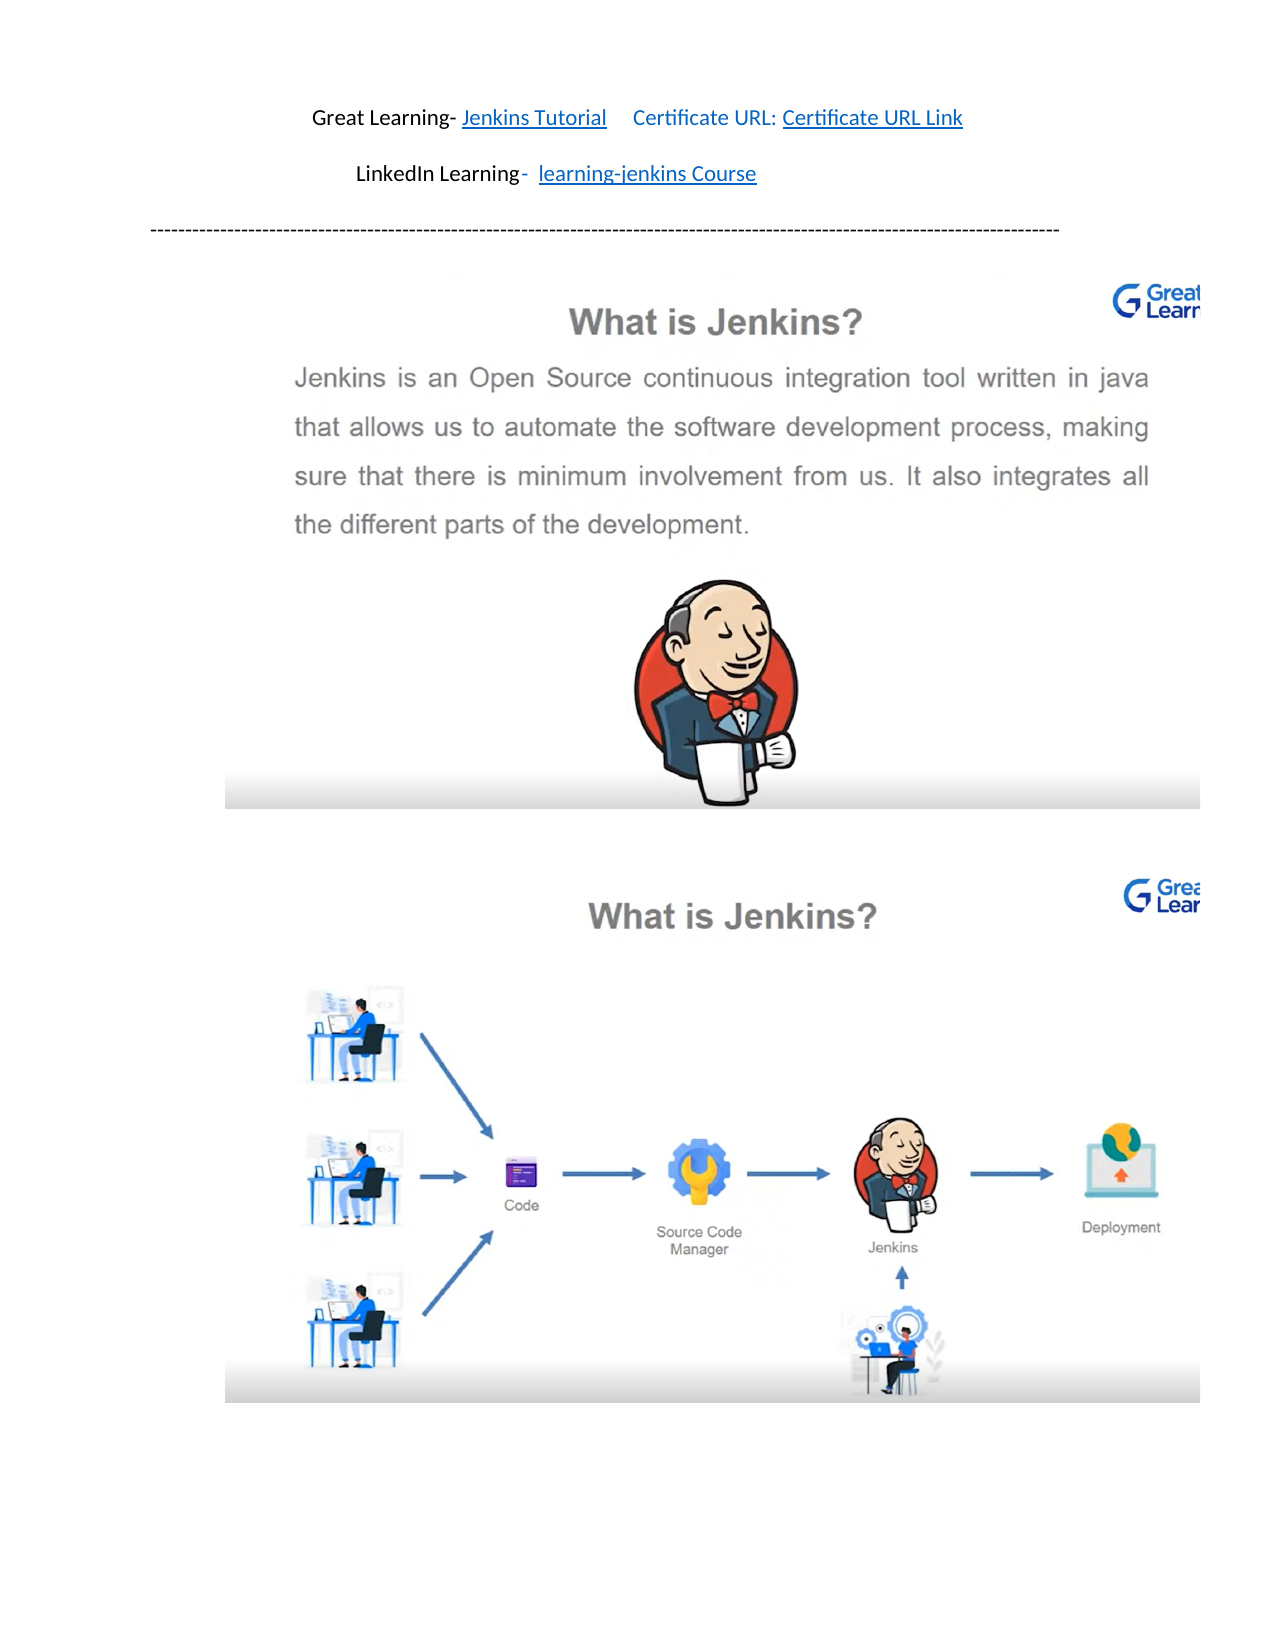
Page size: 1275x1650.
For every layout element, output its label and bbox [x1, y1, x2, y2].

picture [225, 871, 1200, 1403]
picture [225, 271, 1200, 809]
